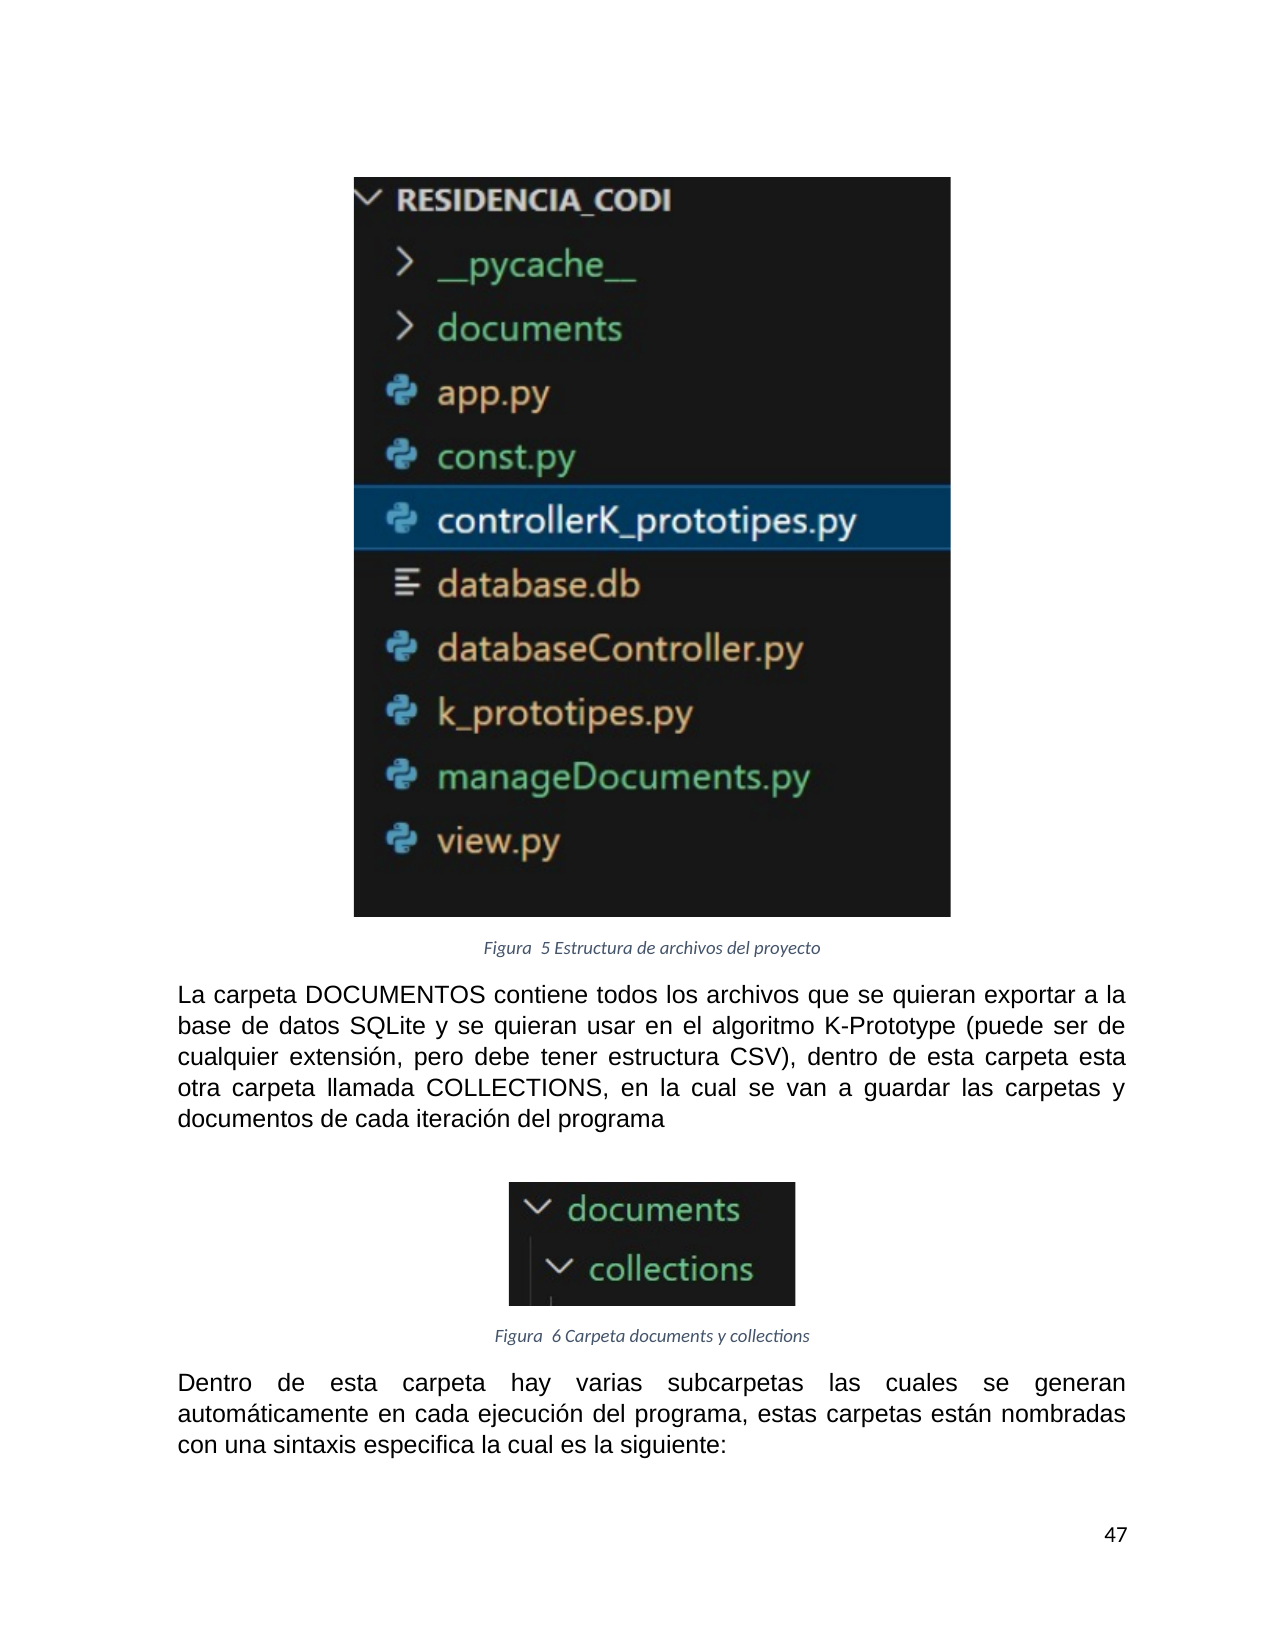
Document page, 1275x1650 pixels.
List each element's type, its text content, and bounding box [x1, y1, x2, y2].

picture [508, 1182, 796, 1306]
text Figura 5 Estructura de archivos del proyecto [177, 936, 1127, 959]
text Dentro de esta carpeta hay varias subcarpetas las cuales se generan automáticamente en cada ejecución del programa, estas carpetas están nombradas con una sintaxis especifica la cual es la siguiente: [177, 1368, 1127, 1459]
text La carpeta DOCUMENTOS contiene todos los archivos que se quieran exportar a la base de datos SQLite y se quieran usar en el algoritmo K-Prototype (puede ser de cualquier extensión, pero debe tener estructura CSV), dentro de esta carpeta esta otra carpeta llamada COLLECTIONS, en la cual se van a guardar las carpetas y documentos de cada iteración del programa [177, 980, 1127, 1133]
picture [353, 177, 951, 917]
text Figura 6 Carpeta documents y collections [177, 1324, 1127, 1347]
